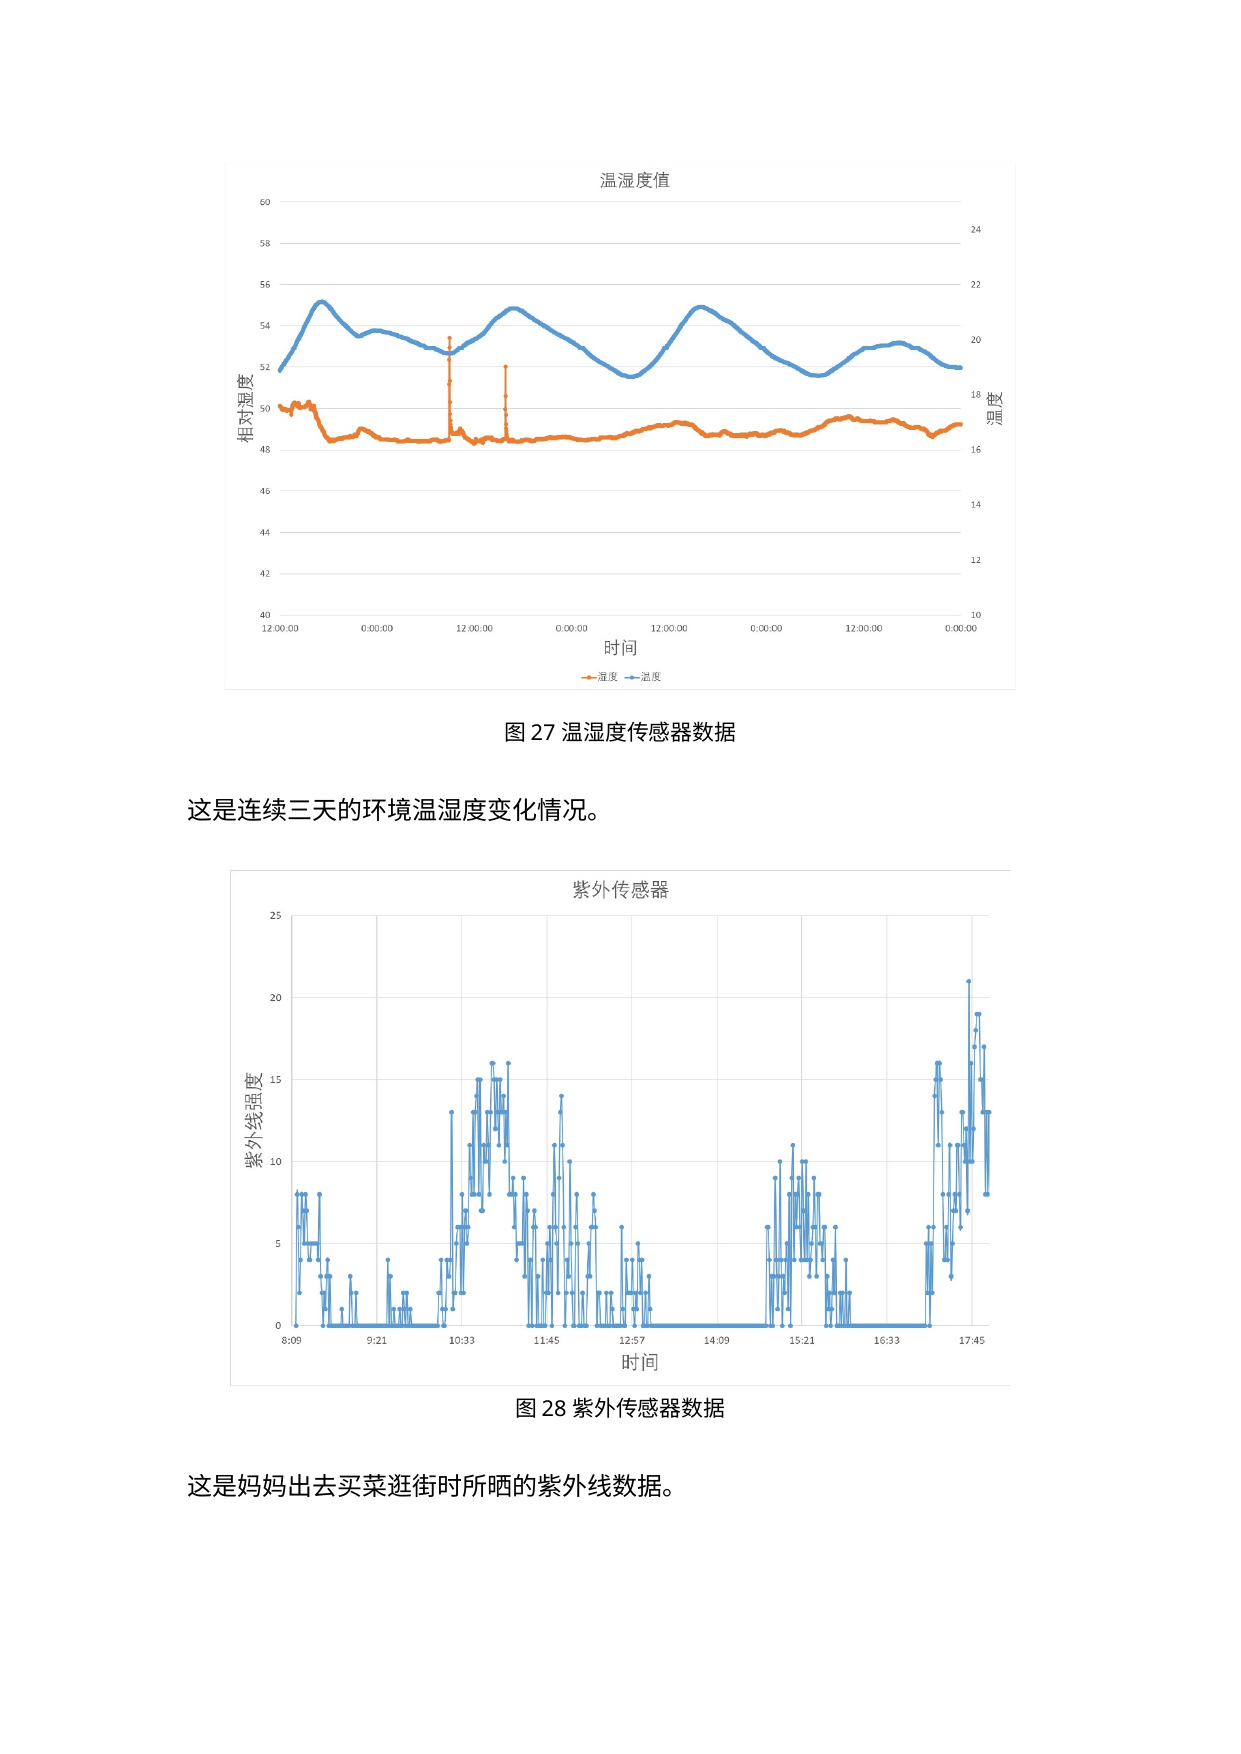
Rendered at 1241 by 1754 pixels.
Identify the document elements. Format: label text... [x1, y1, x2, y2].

text 图27 温湿度传感器数据 [187, 714, 1053, 747]
text 这是妈妈出去买菜逛街时所晒的紫外线数据。 [187, 1452, 1053, 1517]
picture [230, 870, 1011, 1386]
picture [224, 162, 1016, 690]
text 这是连续三天的环境温湿度变化情况。 [187, 776, 1053, 841]
text 图28 紫外传感器数据 [187, 1390, 1053, 1423]
